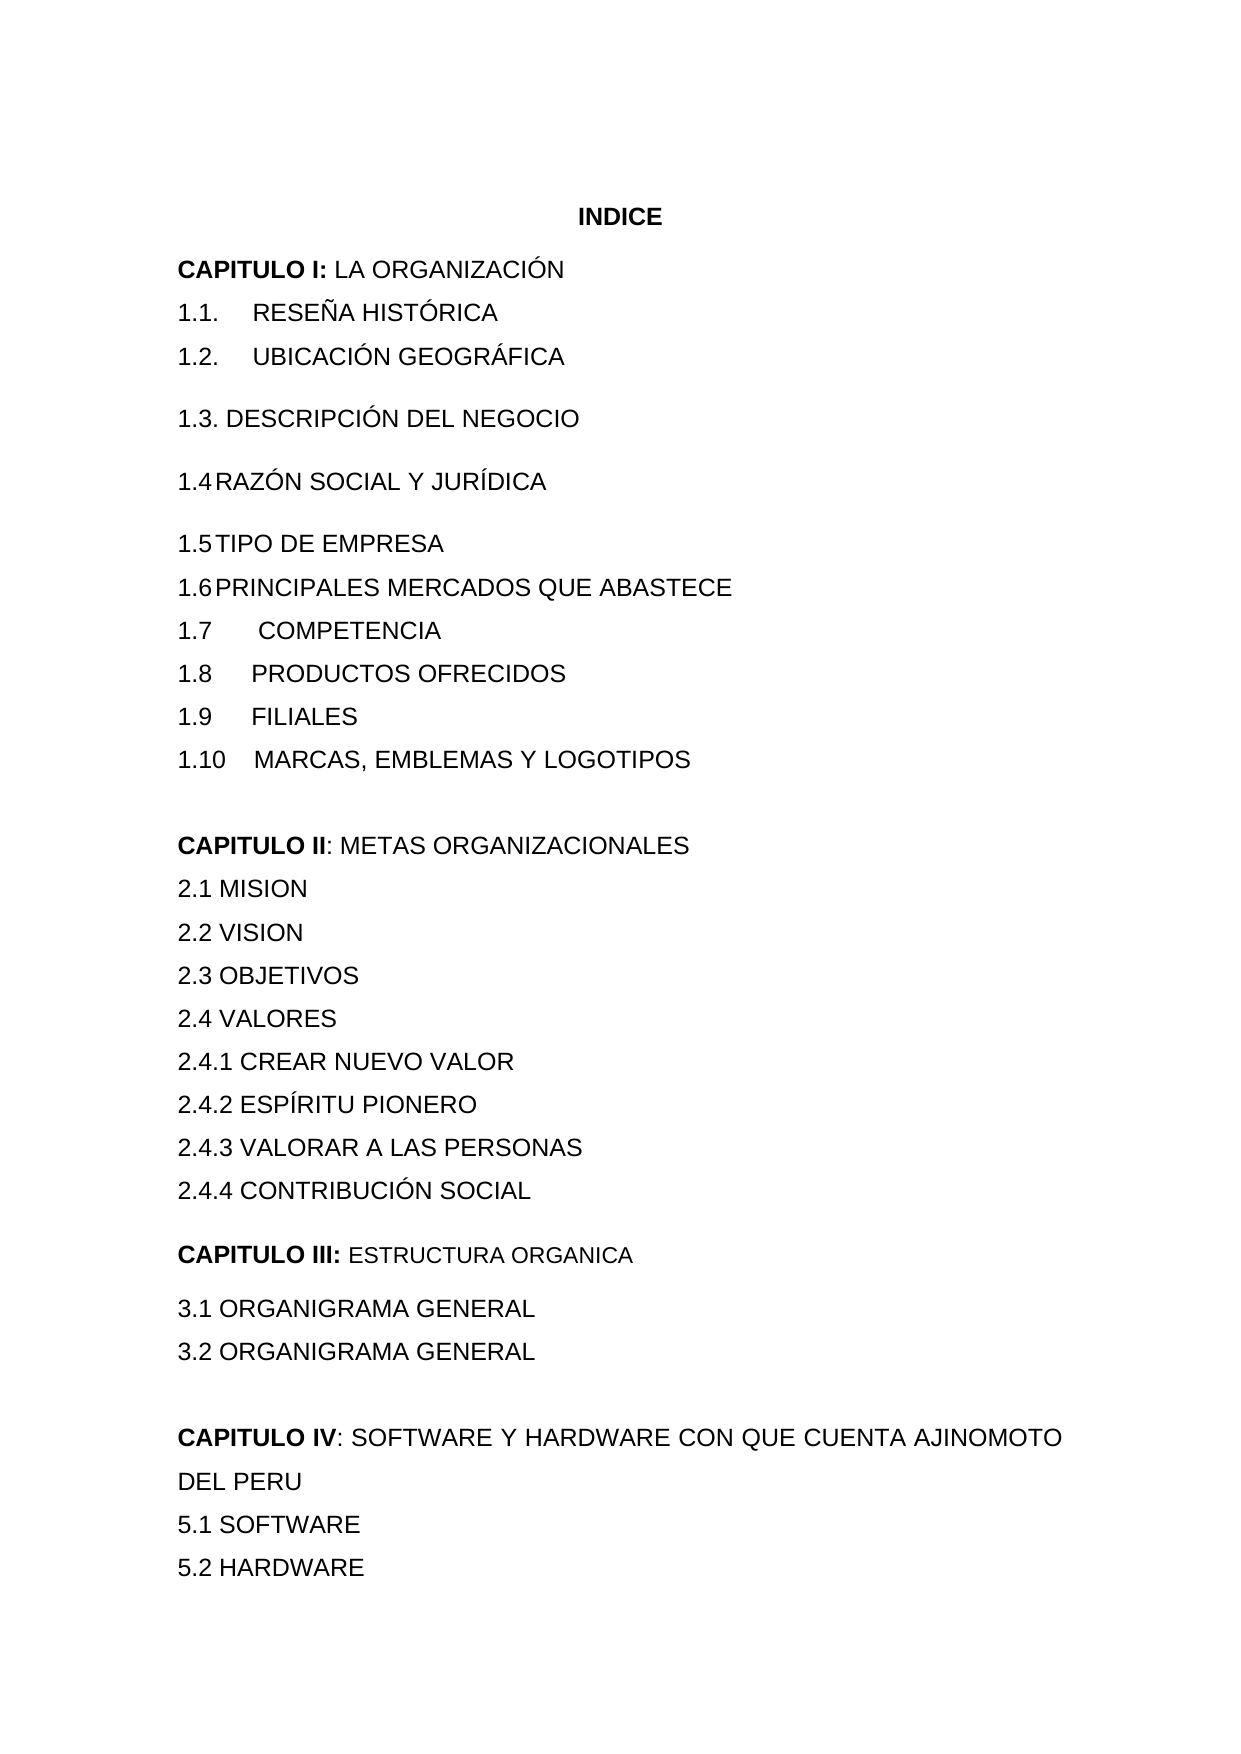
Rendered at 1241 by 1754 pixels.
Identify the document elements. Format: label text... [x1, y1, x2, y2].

subtitle PRODUCTOS OFRECIDOS [177, 659, 1063, 687]
list 2.4 VALORES [177, 1004, 1063, 1032]
list CAPITULO II: METAS ORGANIZACIONALES [177, 831, 1063, 860]
subtitle UBICACIÓN GEOGRÁFICA [177, 342, 1063, 370]
list 5.1 SOFTWARE [177, 1510, 1063, 1538]
list 2.4.2 ESPÍRITU PIONERO [177, 1090, 1063, 1119]
subtitle 1.10 MARCAS, EMBLEMAS Y LOGOTIPOS [177, 745, 1063, 774]
list 2.3 OBJETIVOS [177, 961, 1063, 989]
list 2.1 MISION [177, 874, 1063, 903]
subtitle CAPITULO I: LA ORGANIZACIÓN [177, 255, 1063, 284]
list 2.4.3 VALORAR A LAS PERSONAS [177, 1133, 1063, 1162]
list CAPITULO IV: SOFTWARE Y HARDWARE CON QUE CUENTA AJINOMOTO DEL PERU [177, 1423, 1063, 1495]
subtitle 3.1 ORGANIGRAMA GENERAL [177, 1294, 1063, 1323]
subtitle COMPETENCIA [177, 616, 1063, 644]
text INDICE [177, 201, 1063, 230]
list 2.4.4 CONTRIBUCIÓN SOCIAL [177, 1176, 1063, 1205]
list 5.2 HARDWARE [177, 1553, 1063, 1582]
list RAZÓN SOCIAL Y JURÍDICA [177, 467, 1063, 496]
list 2.2 VISION [177, 917, 1063, 946]
subtitle 3.2 ORGANIGRAMA GENERAL [177, 1337, 1063, 1366]
list 2.4.1 CREAR NUEVO VALOR [177, 1047, 1063, 1076]
text CAPITULO III: ESTRUCTURA ORGANICA [177, 1240, 1063, 1269]
subtitle RESEÑA HISTÓRICA [177, 298, 1063, 327]
subtitle PRINCIPALES MERCADOS QUE ABASTECE [177, 572, 1063, 601]
text 1.3. DESCRIPCIÓN DEL NEGOCIO [177, 404, 1063, 433]
subtitle FILIALES [177, 702, 1063, 731]
subtitle TIPO DE EMPRESA [177, 529, 1063, 558]
